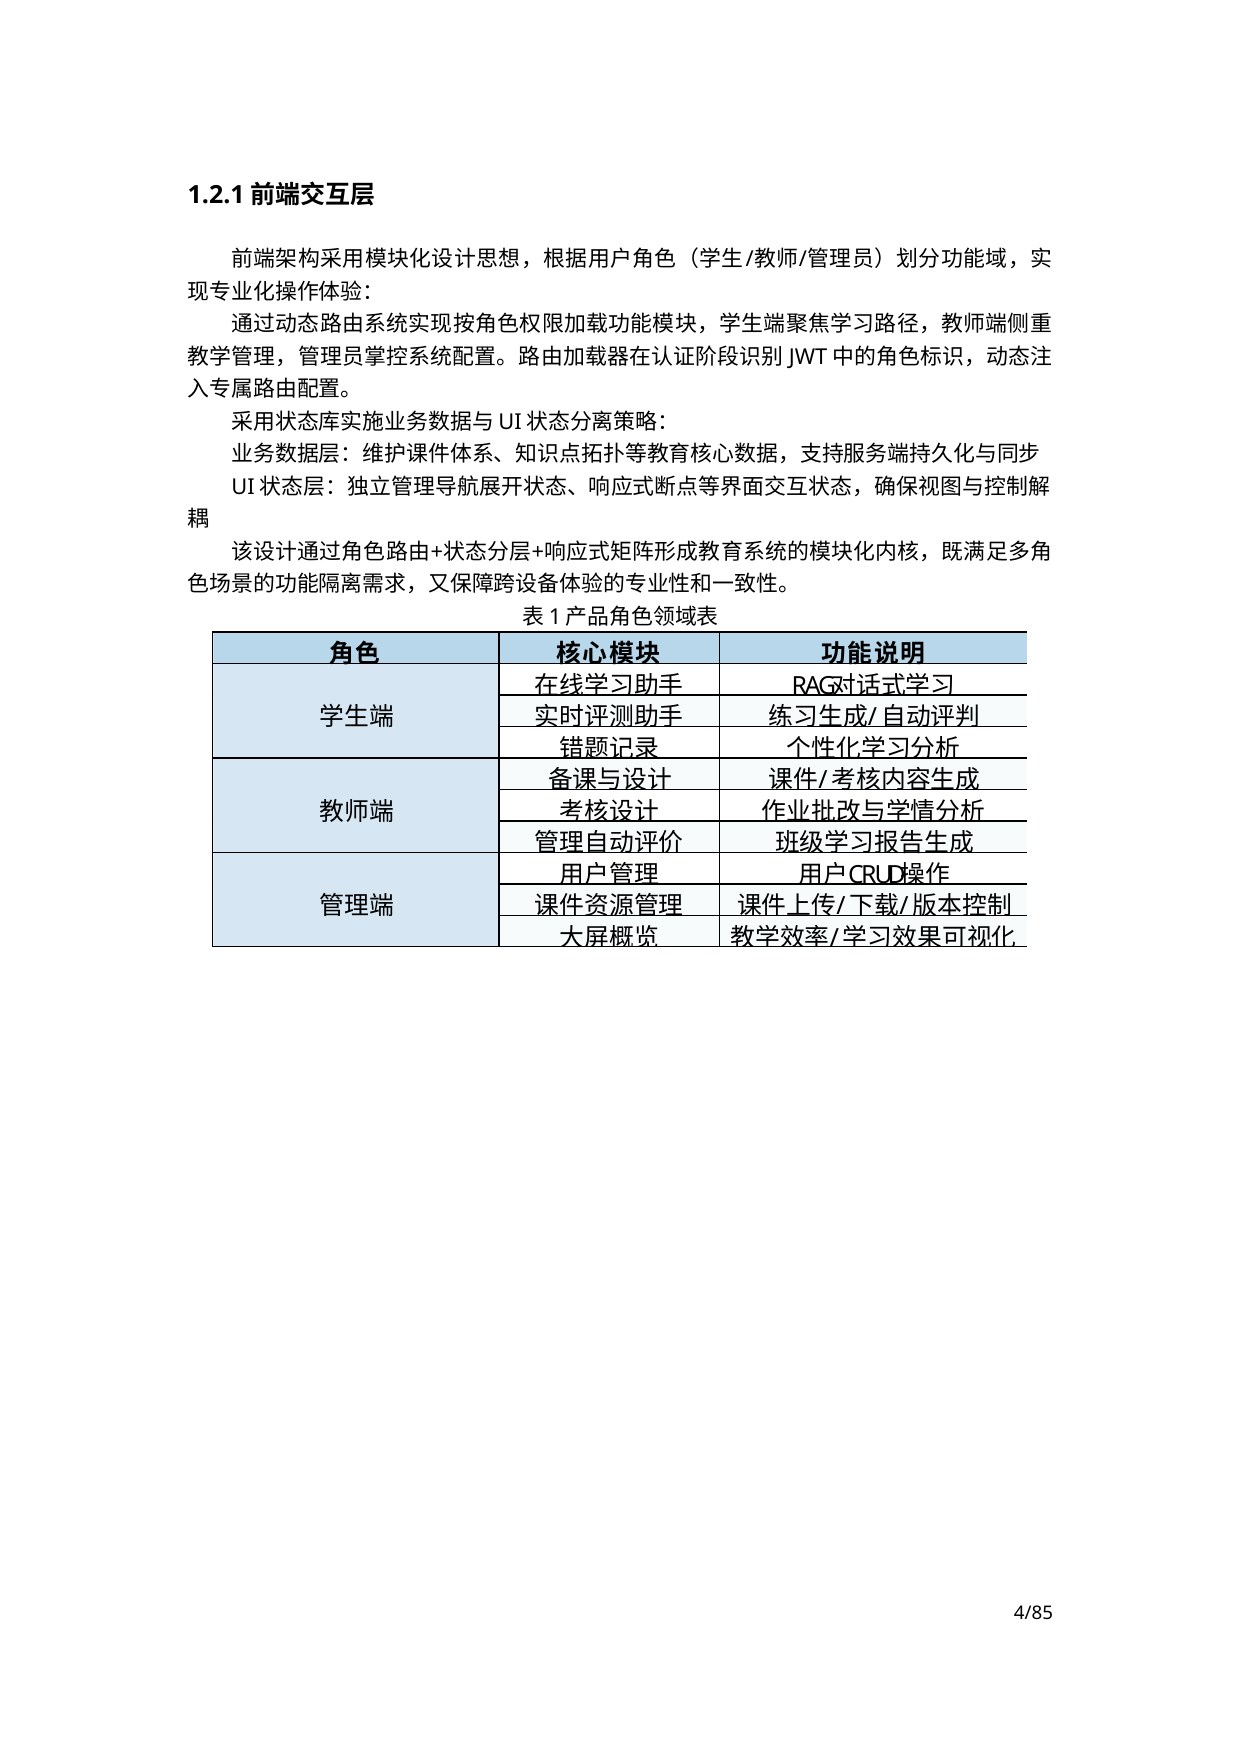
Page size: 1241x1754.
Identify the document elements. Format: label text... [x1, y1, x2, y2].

text 该设计通过角色路由+状态分层+响应式矩阵形成教育系统的模块化内核，既满足多角色场景的功能隔离需求，又保障跨设备体验的专业性和一致性。 [187, 533, 1053, 598]
text 采用状态库实施业务数据与UI状态分离策略： [187, 403, 1053, 436]
subtitle 1.2.1前端交互层 [187, 160, 1053, 225]
text 表 1产品角色领域表 [187, 598, 1053, 631]
text 业务数据层：维护课件体系、知识点拓扑等教育核心数据，支持服务端持久化与同步 [187, 436, 1053, 468]
text 前端架构采用模块化设计思想，根据用户角色（学生/教师/管理员）划分功能域，实现专业化操作体验： [187, 241, 1053, 306]
text UI状态层：独立管理导航展开状态、响应式断点等界面交互状态，确保视图与控制解耦 [187, 468, 1053, 533]
text 通过动态路由系统实现按角色权限加载功能模块，学生端聚焦学习路径，教师端侧重教学管理，管理员掌控系统配置。路由加载器在认证阶段识别JWT中的角色标识，动态注入专属路由配置。 [187, 306, 1053, 403]
